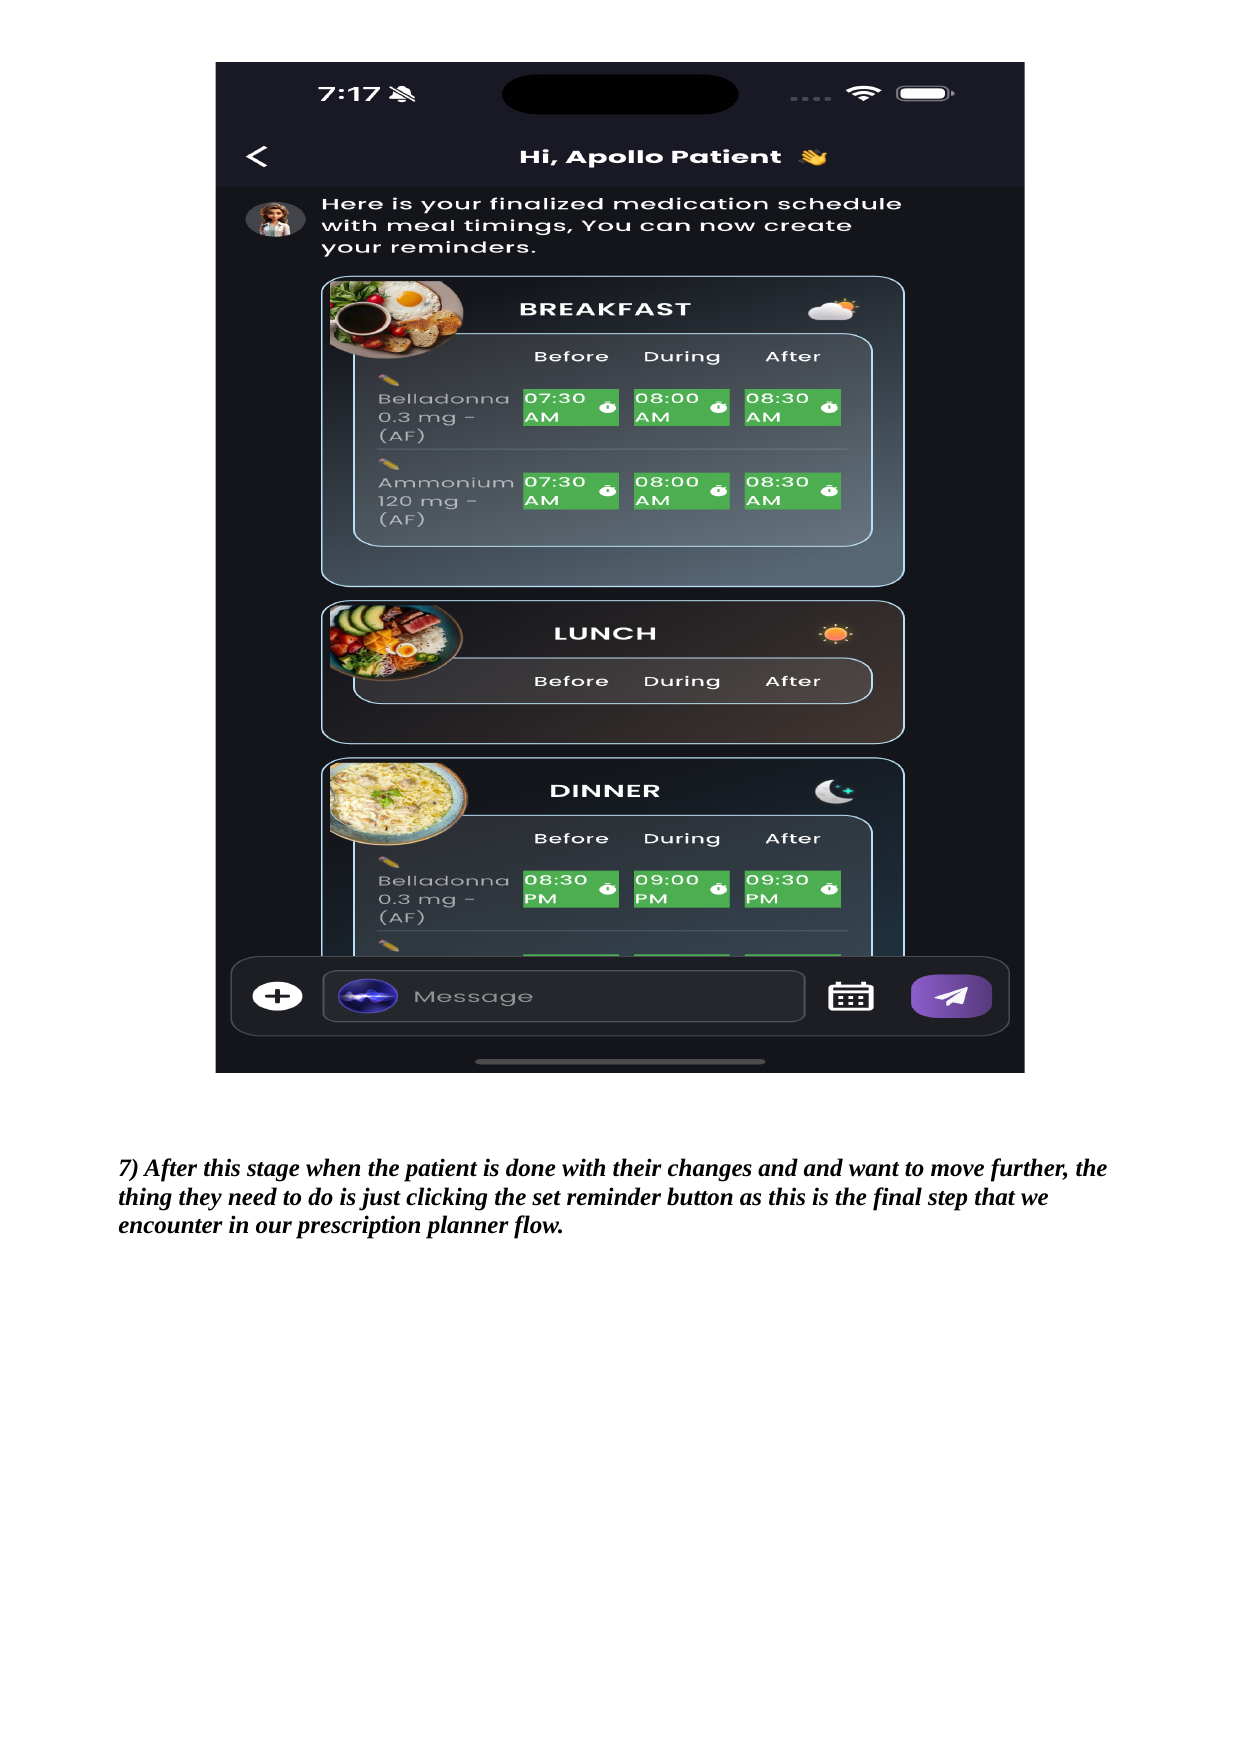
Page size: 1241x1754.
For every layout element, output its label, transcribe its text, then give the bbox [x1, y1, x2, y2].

picture [215, 62, 1025, 1073]
text 7) After this stage when the patient is done with their changes and and want to move further, the thing they need to do is just clicking the set reminder button as this is the final step that we encounter in our prescription planner flow. [118, 1153, 1122, 1239]
